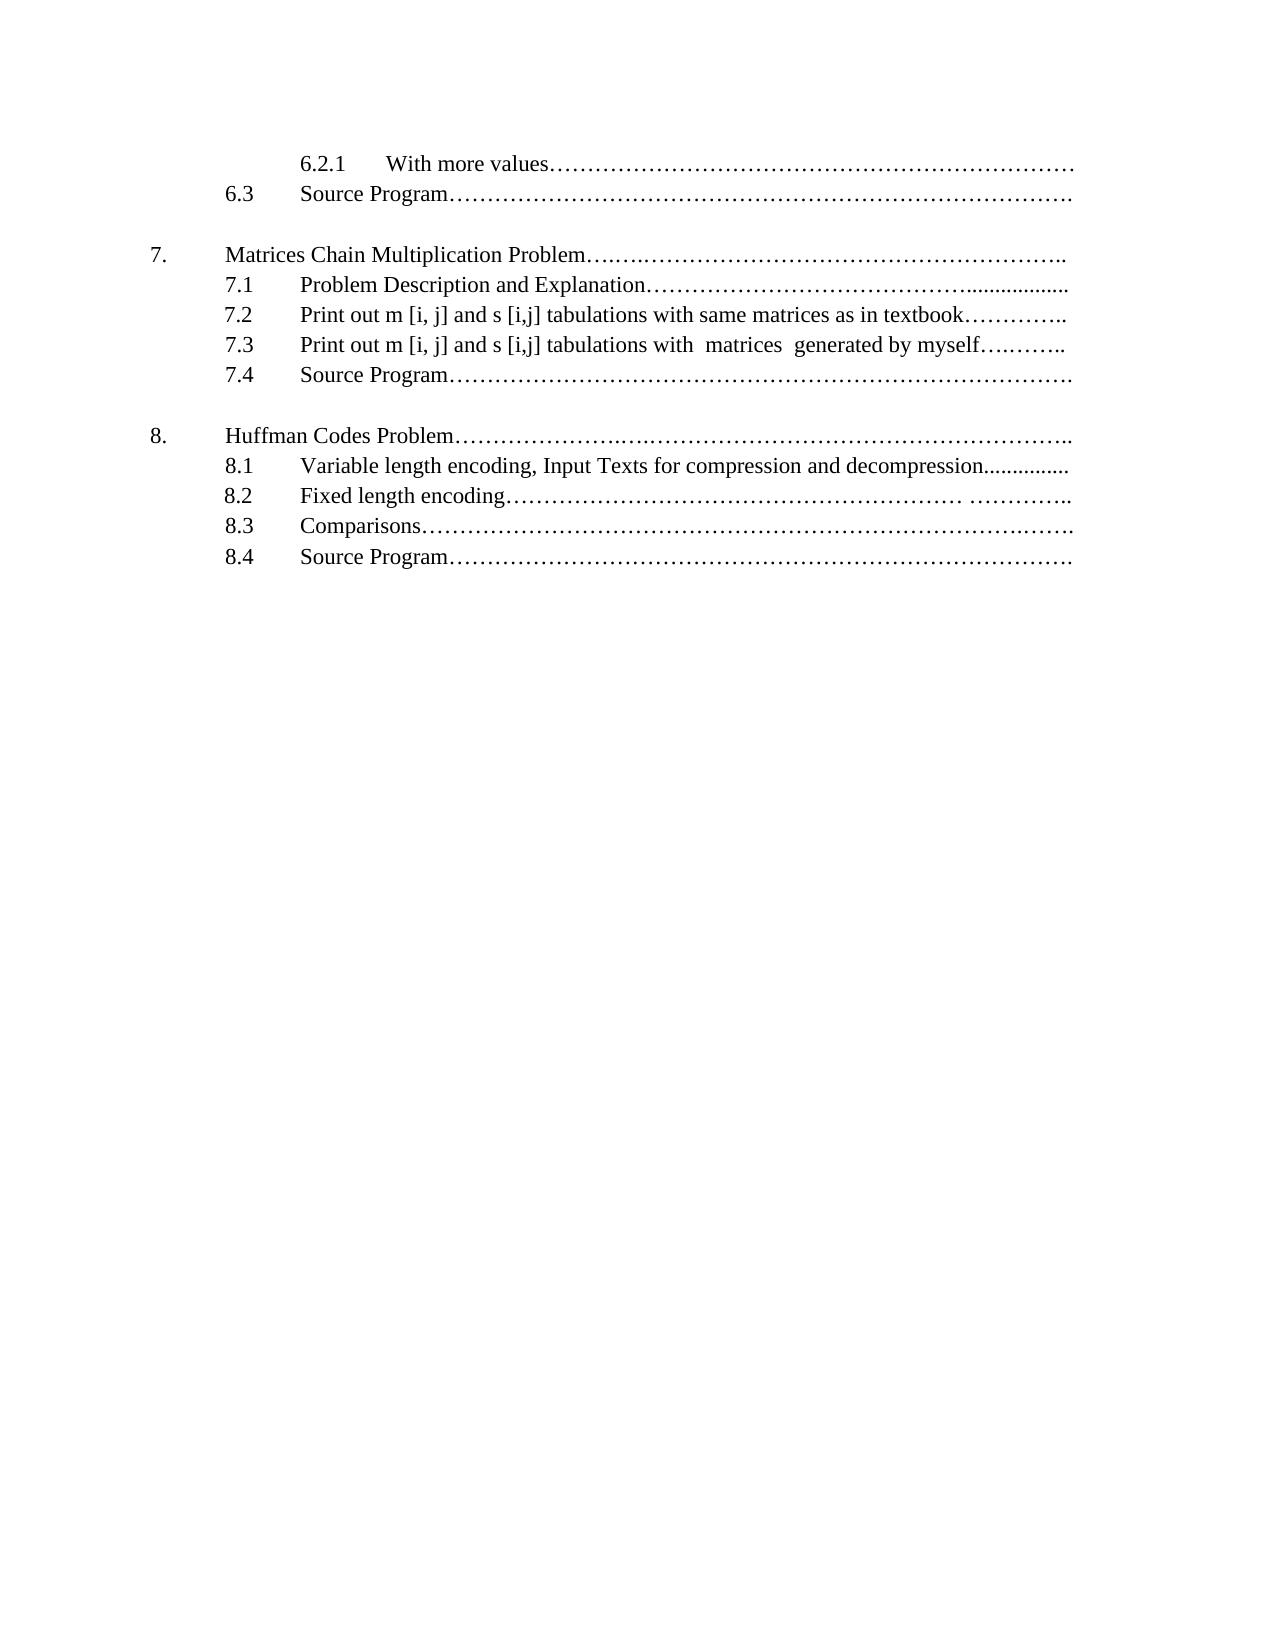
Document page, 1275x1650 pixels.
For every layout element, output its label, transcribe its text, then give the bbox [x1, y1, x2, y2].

text 8. Huffman Codes Problem………………….….……………………………………………….. [150, 422, 1125, 448]
text 6.2.1 With more values…………………………………………………………… [225, 150, 1125, 176]
text 8.3 Comparisons…………………………………………………………………….……. [225, 512, 1125, 539]
text 7.2 Print out m [i, j] and s [i,j] tabulations with same matrices as in textbook………….. [150, 301, 1125, 327]
text 7. Matrices Chain Multiplication Problem….….……………………………………………….. [150, 241, 1125, 267]
text 8.2 Fixed length encoding…………………………………………………… ………….. [150, 482, 1125, 509]
text 7.1 Problem Description and Explanation…………………………………….................. [150, 271, 1125, 297]
text 7.3 Print out m [i, j] and s [i,j] tabulations with matrices generated by myself….…….. [225, 331, 1125, 358]
text 8.1 Variable length encoding, Input Texts for compression and decompression............... [150, 452, 1125, 478]
text 8.4 Source Program………………………………………………………………………. [225, 543, 1125, 569]
text 6.3 Source Program………………………………………………………………………. [225, 180, 1125, 207]
text 7.4 Source Program………………………………………………………………………. [225, 361, 1125, 388]
